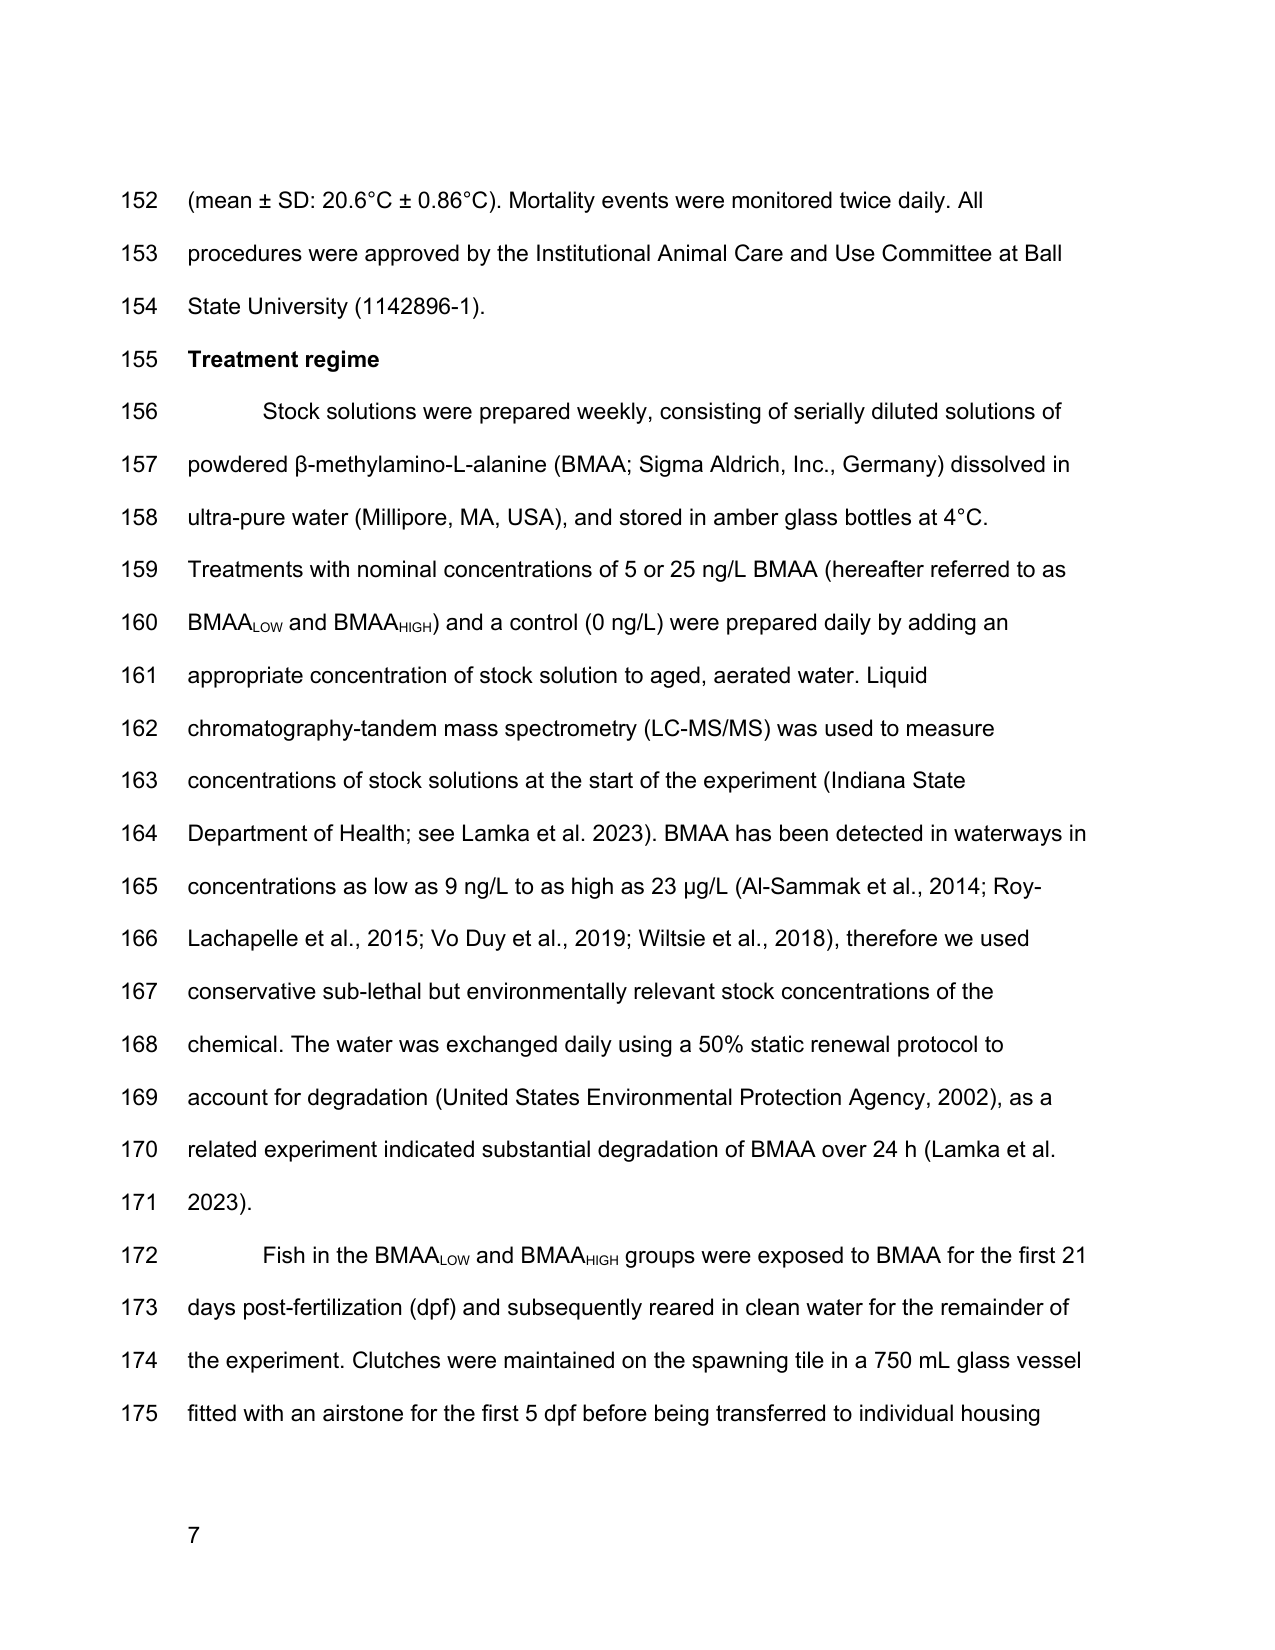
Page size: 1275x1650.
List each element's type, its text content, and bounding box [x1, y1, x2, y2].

text Treatment regime [187, 346, 1087, 372]
text Stock solutions were prepared weekly, consisting of serially diluted solutions of powdered β-methylamino-L-alanine (BMAA; Sigma Aldrich, Inc., Germany) dissolved in ultra-pure water (Millipore, MA, USA), and stored in amber glass bottles at 4°C. Treatments with nominal concentrations of 5 or 25 ng/L BMAA (hereafter referred to as BMAALOW and BMAAHIGH) and a control (0 ng/L) were prepared daily by adding an appropriate concentration of stock solution to aged, aerated water. Liquid chromatography-tandem mass spectrometry (LC-MS/MS) was used to measure concentrations of stock solutions at the start of the experiment (Indiana State Department of Health; see Lamka et al. 2023). BMAA has been detected in waterways in concentrations as low as 9 ng/L to as high as 23 µg/L (Al-Sammak et al., 2014; Roy-Lachapelle et al., 2015; Vo Duy et al., 2019; Wiltsie et al., 2018), therefore we used conservative sub-lethal but environmentally relevant stock concentrations of the chemical. The water was exchanged daily using a 50% static renewal protocol to account for degradation (United States Environmental Protection Agency, 2002), as a related experiment indicated substantial degradation of BMAA over 24 h (Lamka et al. 2023). [187, 398, 1087, 1215]
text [187, 1242, 1087, 1426]
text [187, 187, 1087, 319]
